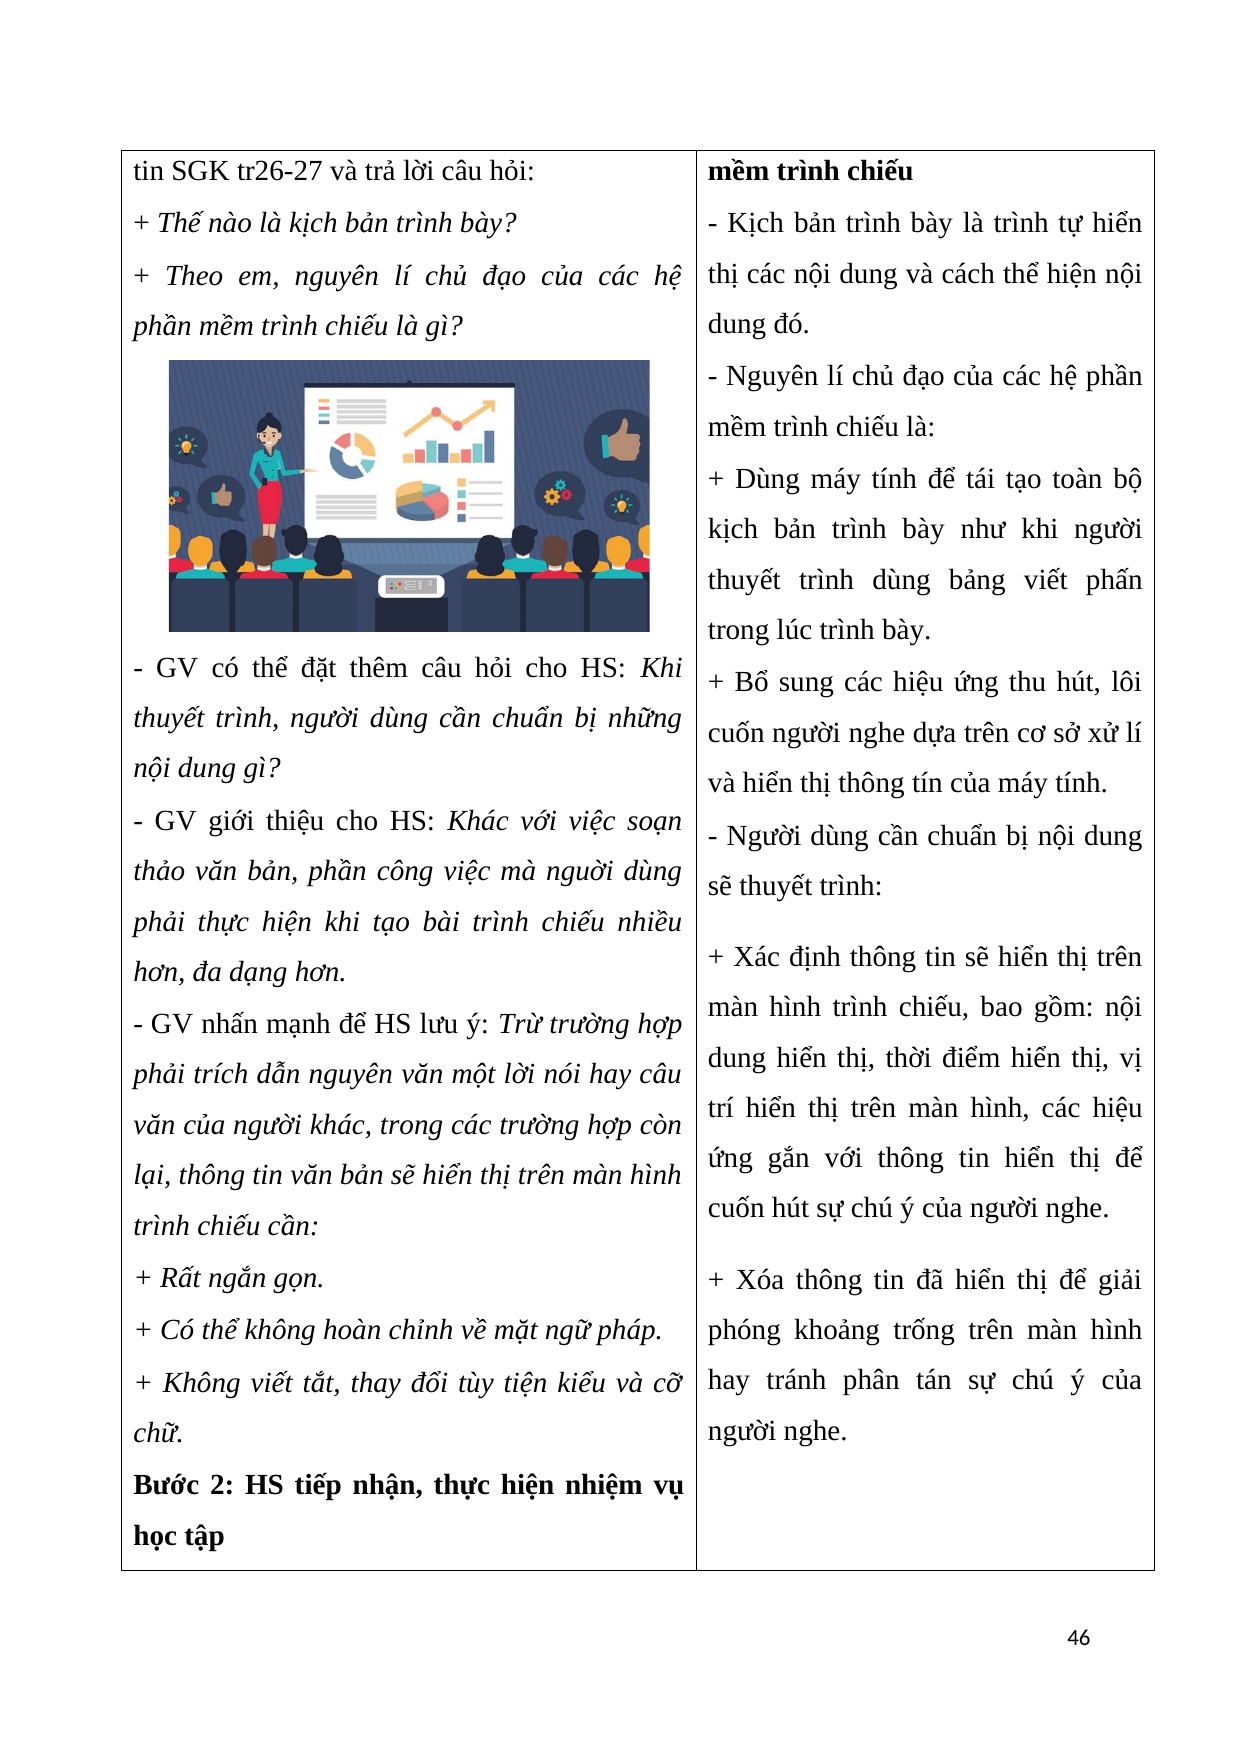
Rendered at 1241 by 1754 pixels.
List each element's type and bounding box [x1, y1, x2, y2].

table_cell [122, 151, 696, 1570]
table_cell [697, 151, 1154, 1570]
picture [168, 360, 650, 632]
